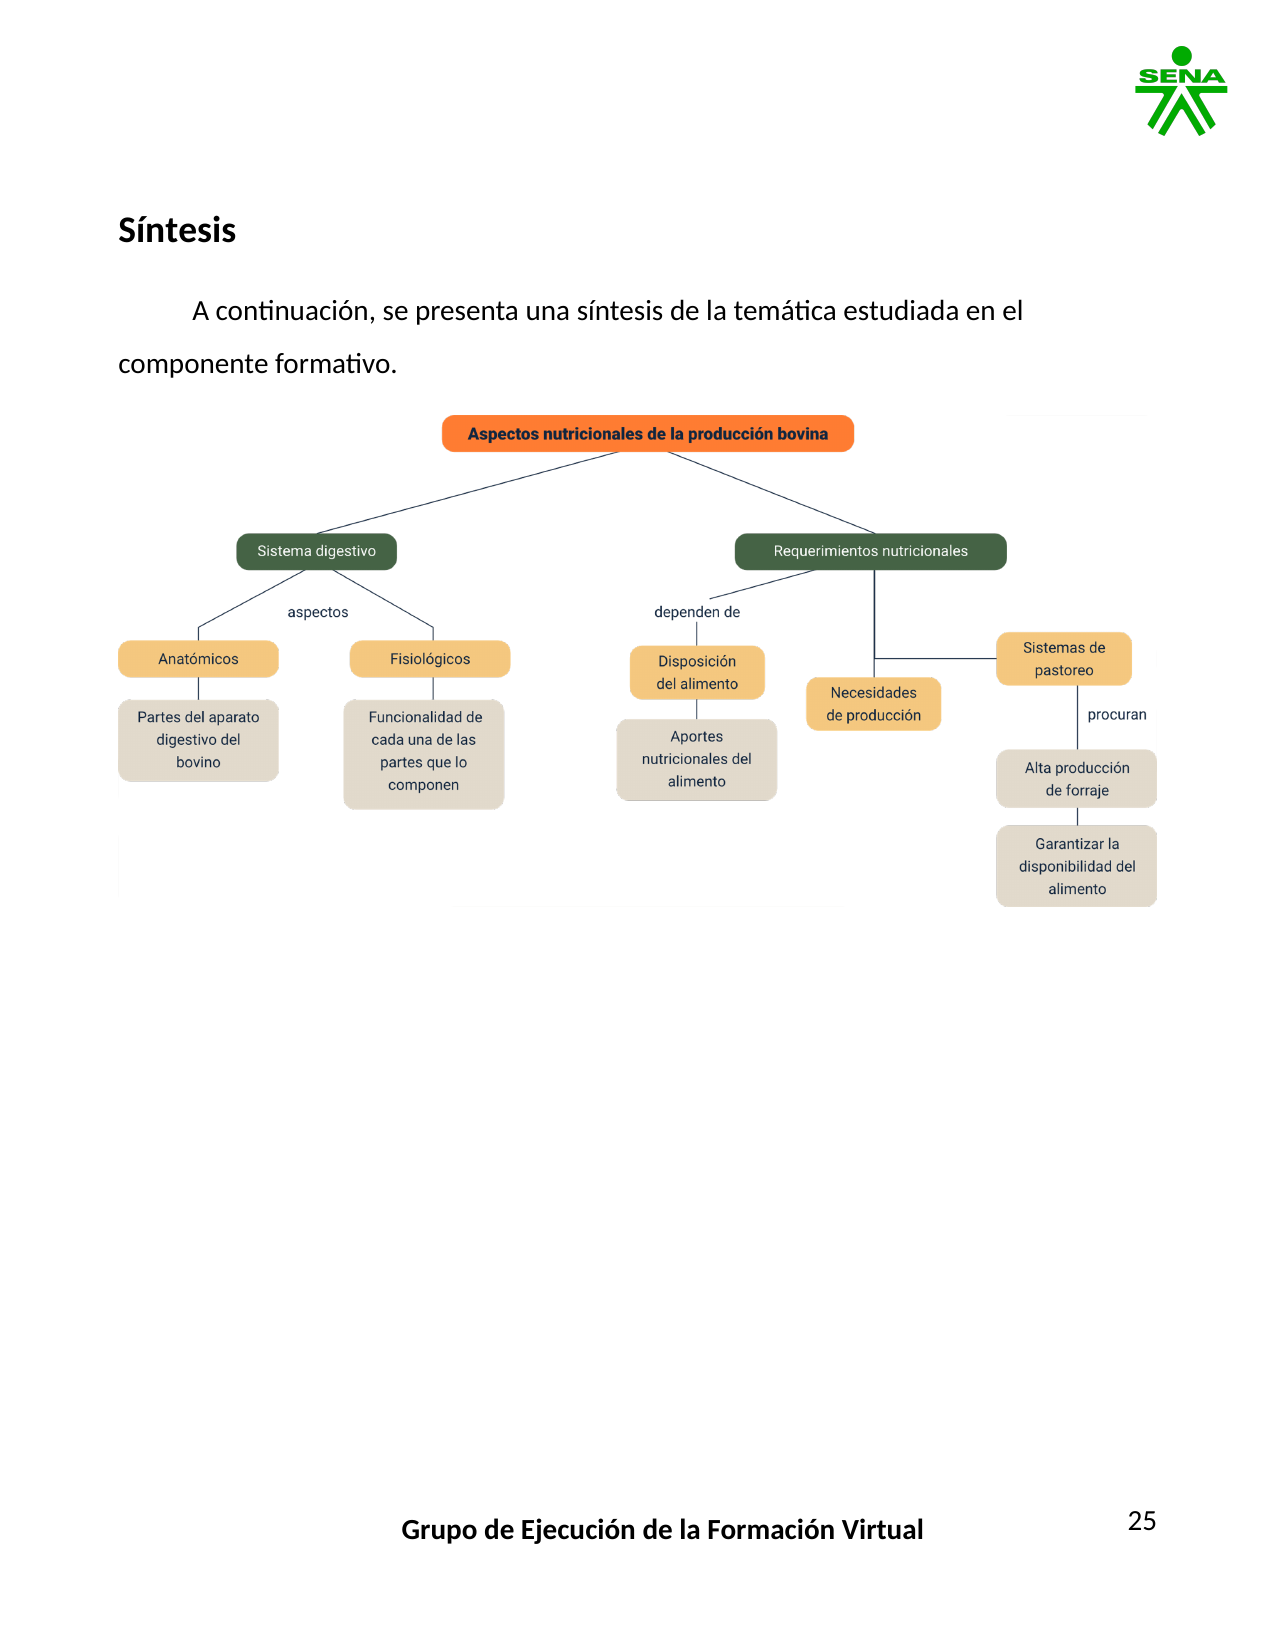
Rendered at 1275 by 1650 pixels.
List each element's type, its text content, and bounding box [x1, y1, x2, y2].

picture [1135, 46, 1228, 136]
text Síntesis [118, 206, 1157, 252]
text A continuación, se presenta una síntesis de la temática estudiada en el componente formativo. [118, 292, 1157, 381]
picture [118, 415, 1157, 907]
